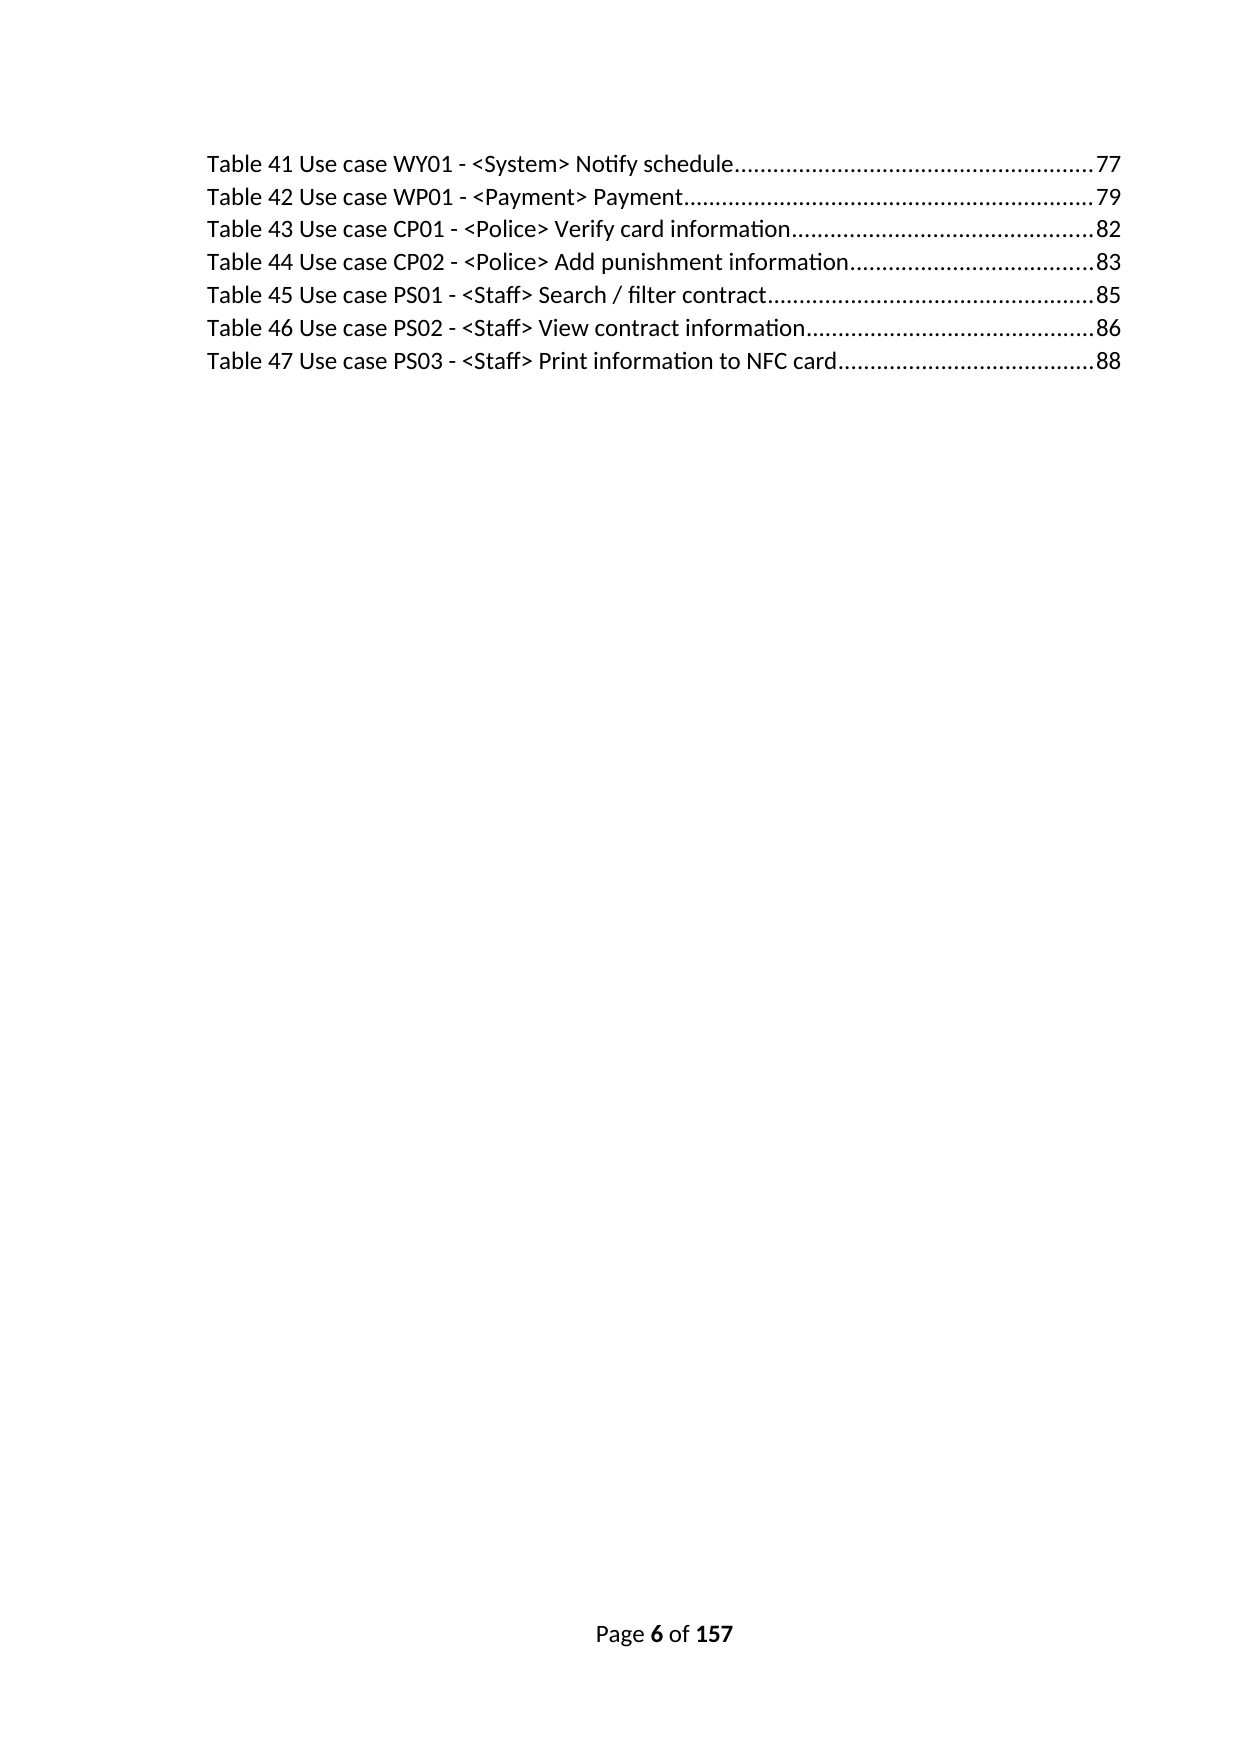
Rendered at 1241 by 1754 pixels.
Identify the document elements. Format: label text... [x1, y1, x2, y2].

text Table 44 Use case CP02 - <Police> Add punishment information 83 [207, 246, 1122, 277]
text Table 45 Use case PS01 - <Staff> Search / filter contract 85 [207, 279, 1122, 310]
text Table 47 Use case PS03 - <Staff> Print information to NFC card 88 [207, 345, 1122, 376]
text Table 42 Use case WP01 - <Payment> Payment 79 [207, 181, 1122, 211]
text Table 41 Use case WY01 - <System> Notify schedule 77 [207, 148, 1122, 178]
text Table 46 Use case PS02 - <Staff> View contract information 86 [207, 312, 1122, 343]
text Table 43 Use case CP01 - <Police> Verify card information 82 [207, 213, 1122, 244]
